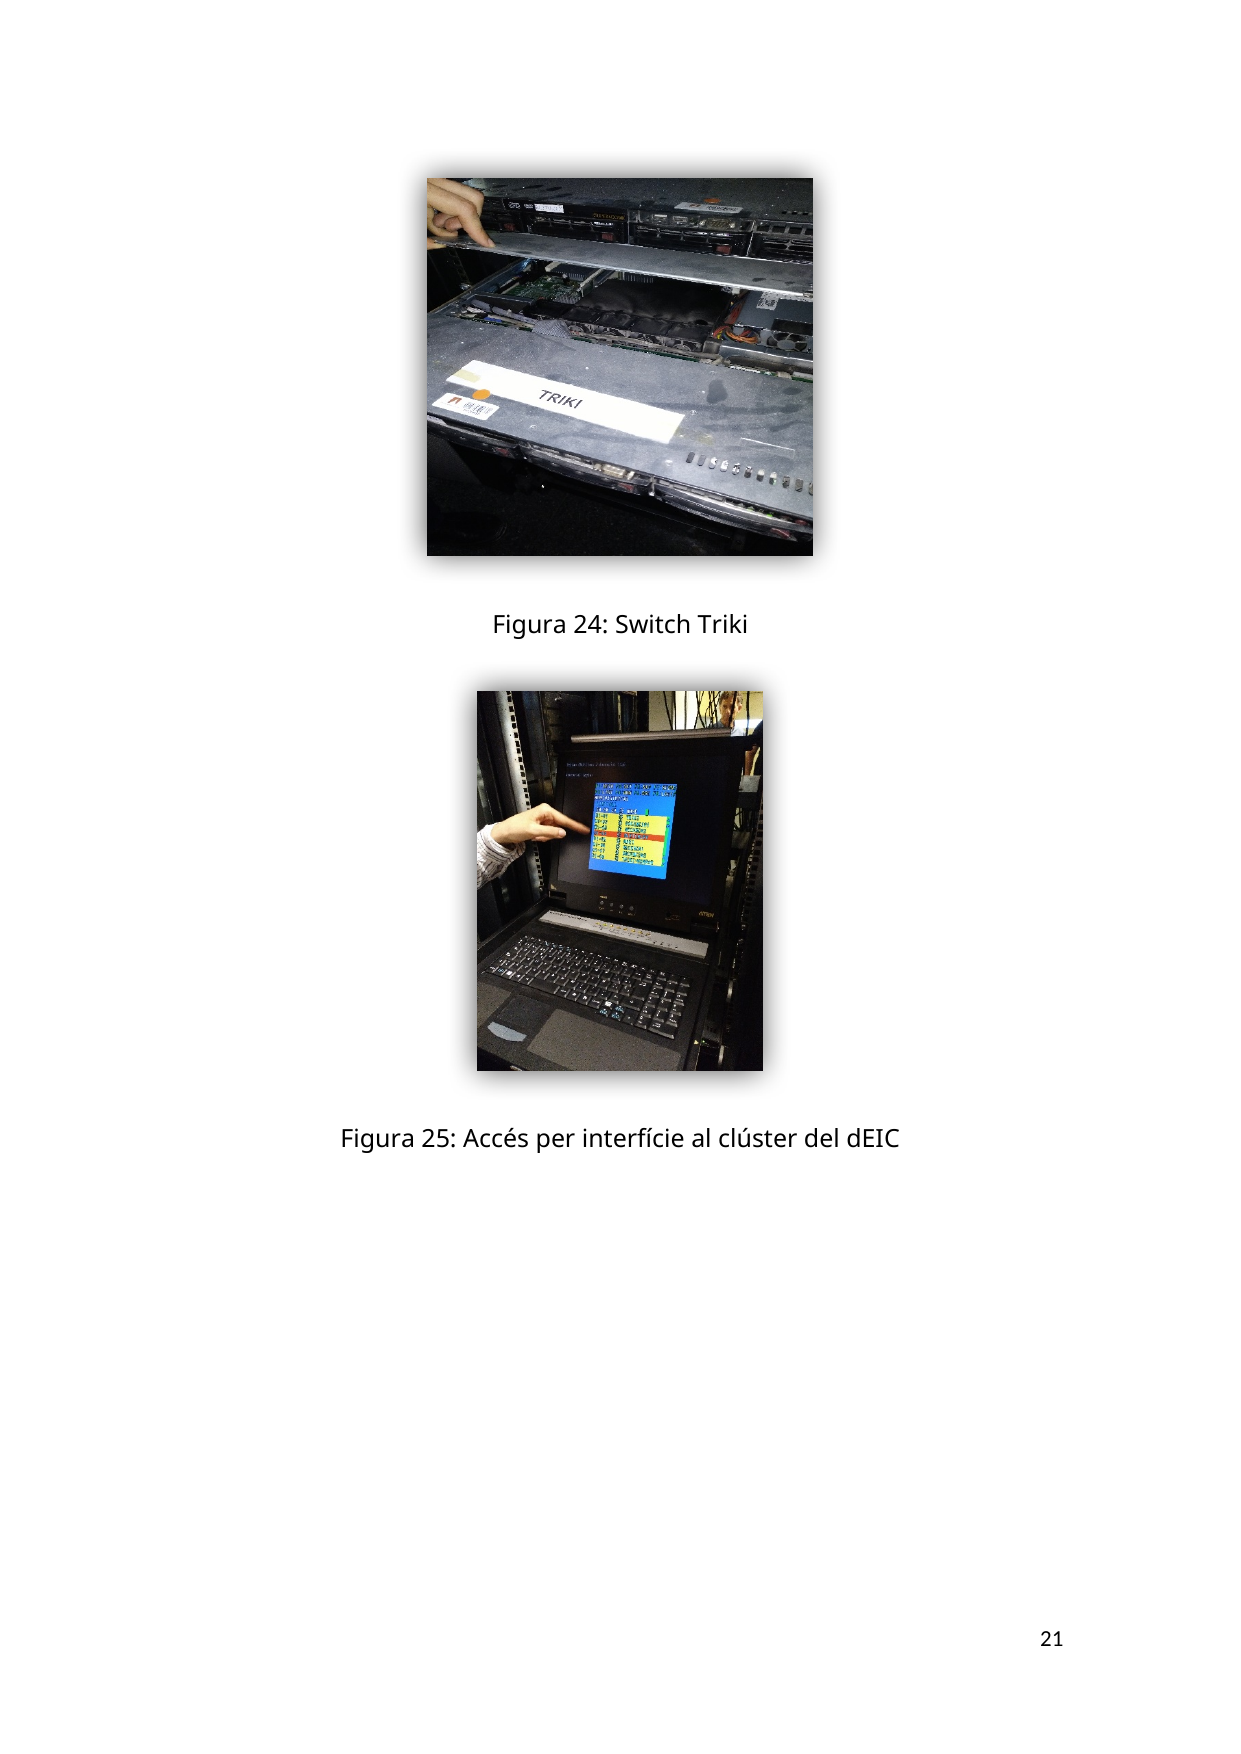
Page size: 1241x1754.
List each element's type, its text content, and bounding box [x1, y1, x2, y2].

text Figura 24: Switch Triki [177, 607, 1063, 641]
picture [477, 691, 763, 1071]
text Figura 25: Accés per interfície al clúster del dEIC [177, 1120, 1063, 1154]
picture [427, 178, 813, 556]
